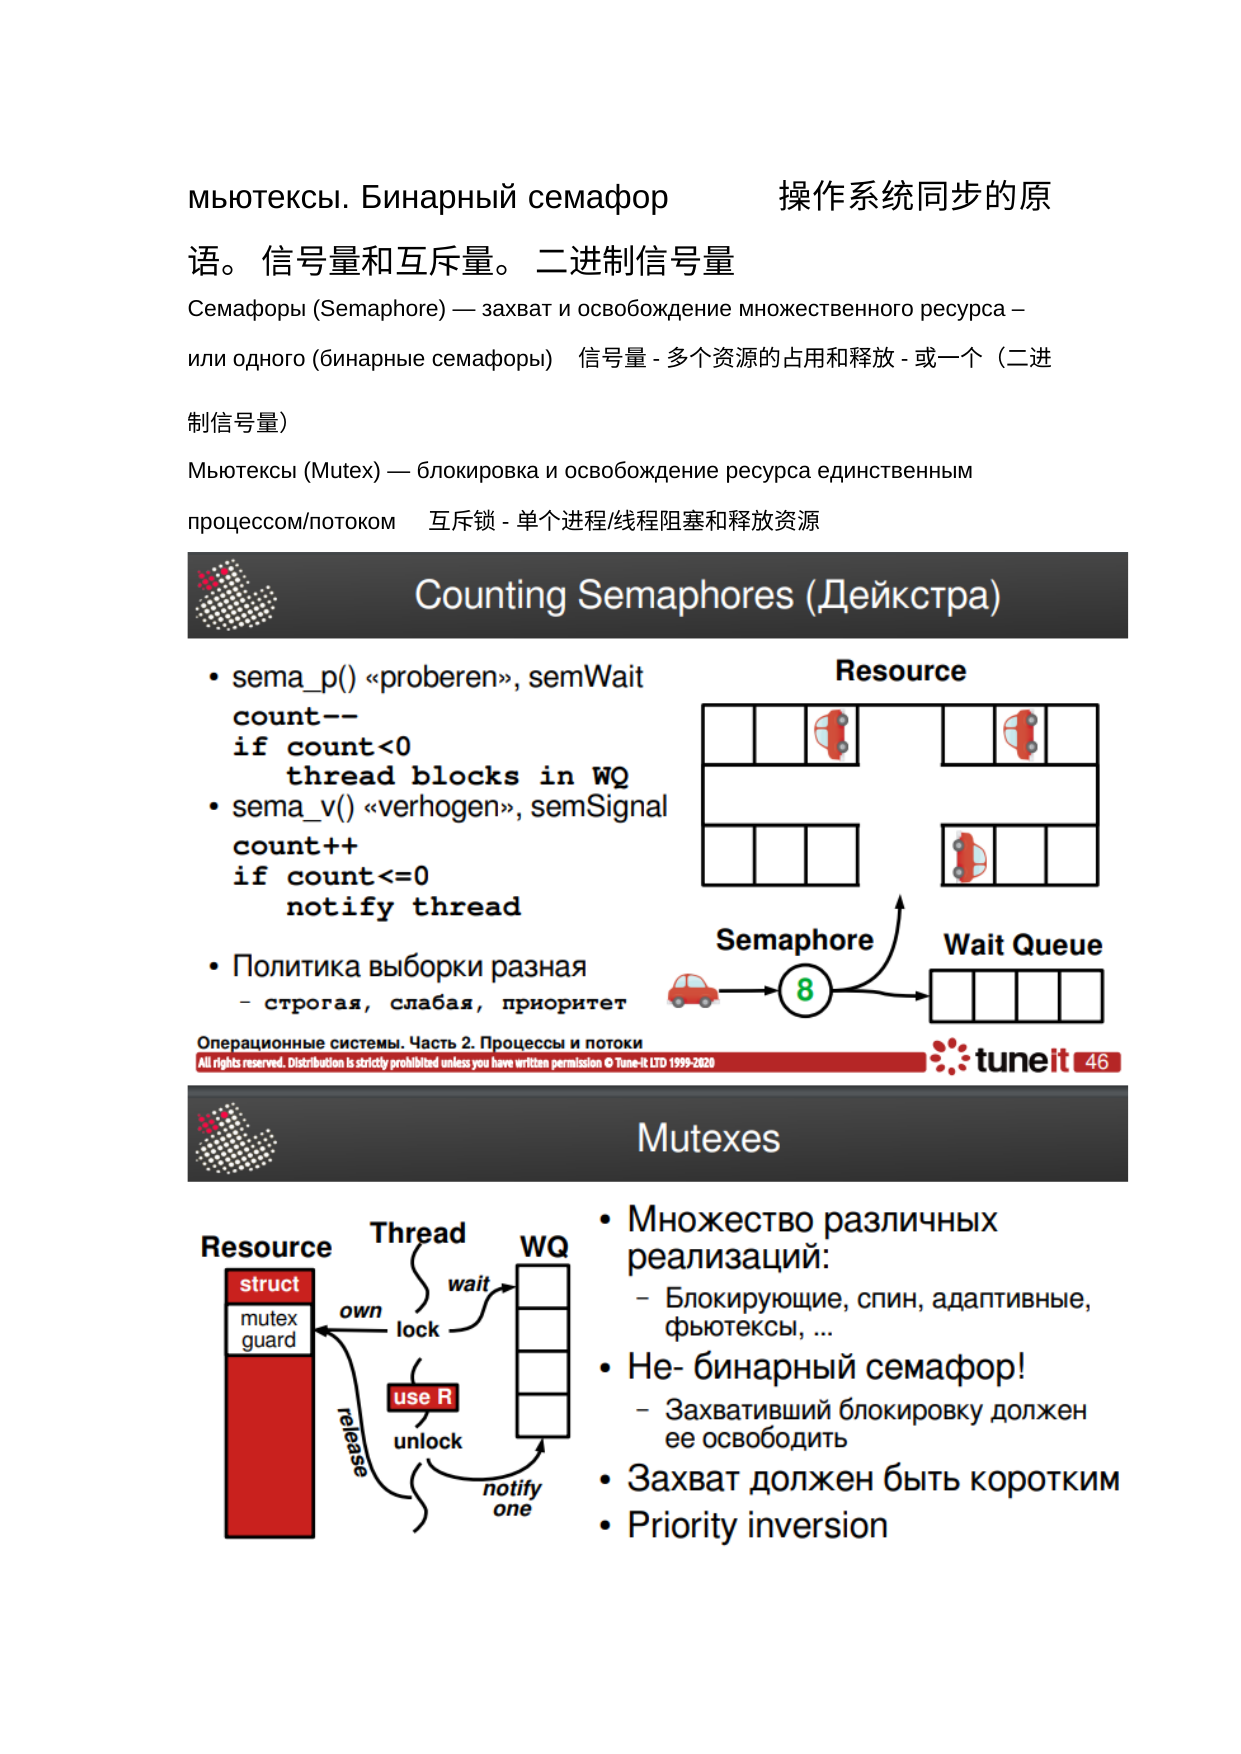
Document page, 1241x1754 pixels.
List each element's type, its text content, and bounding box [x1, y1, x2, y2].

picture [187, 552, 1129, 1573]
text Семафоры (Semaphore) — захват и освобождение множественного ресурса – или одного (бинарные семафоры) 信号量 - 多个资源的占用和释放 - 或一个（二进制信号量） [187, 292, 1053, 454]
text Мьютексы (Mutex) — блокировка и освобождение ресурса единственным процессом/потоком 互斥锁 - 单个进程/线程阻塞和释放资源 [187, 454, 1053, 552]
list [187, 162, 1053, 292]
